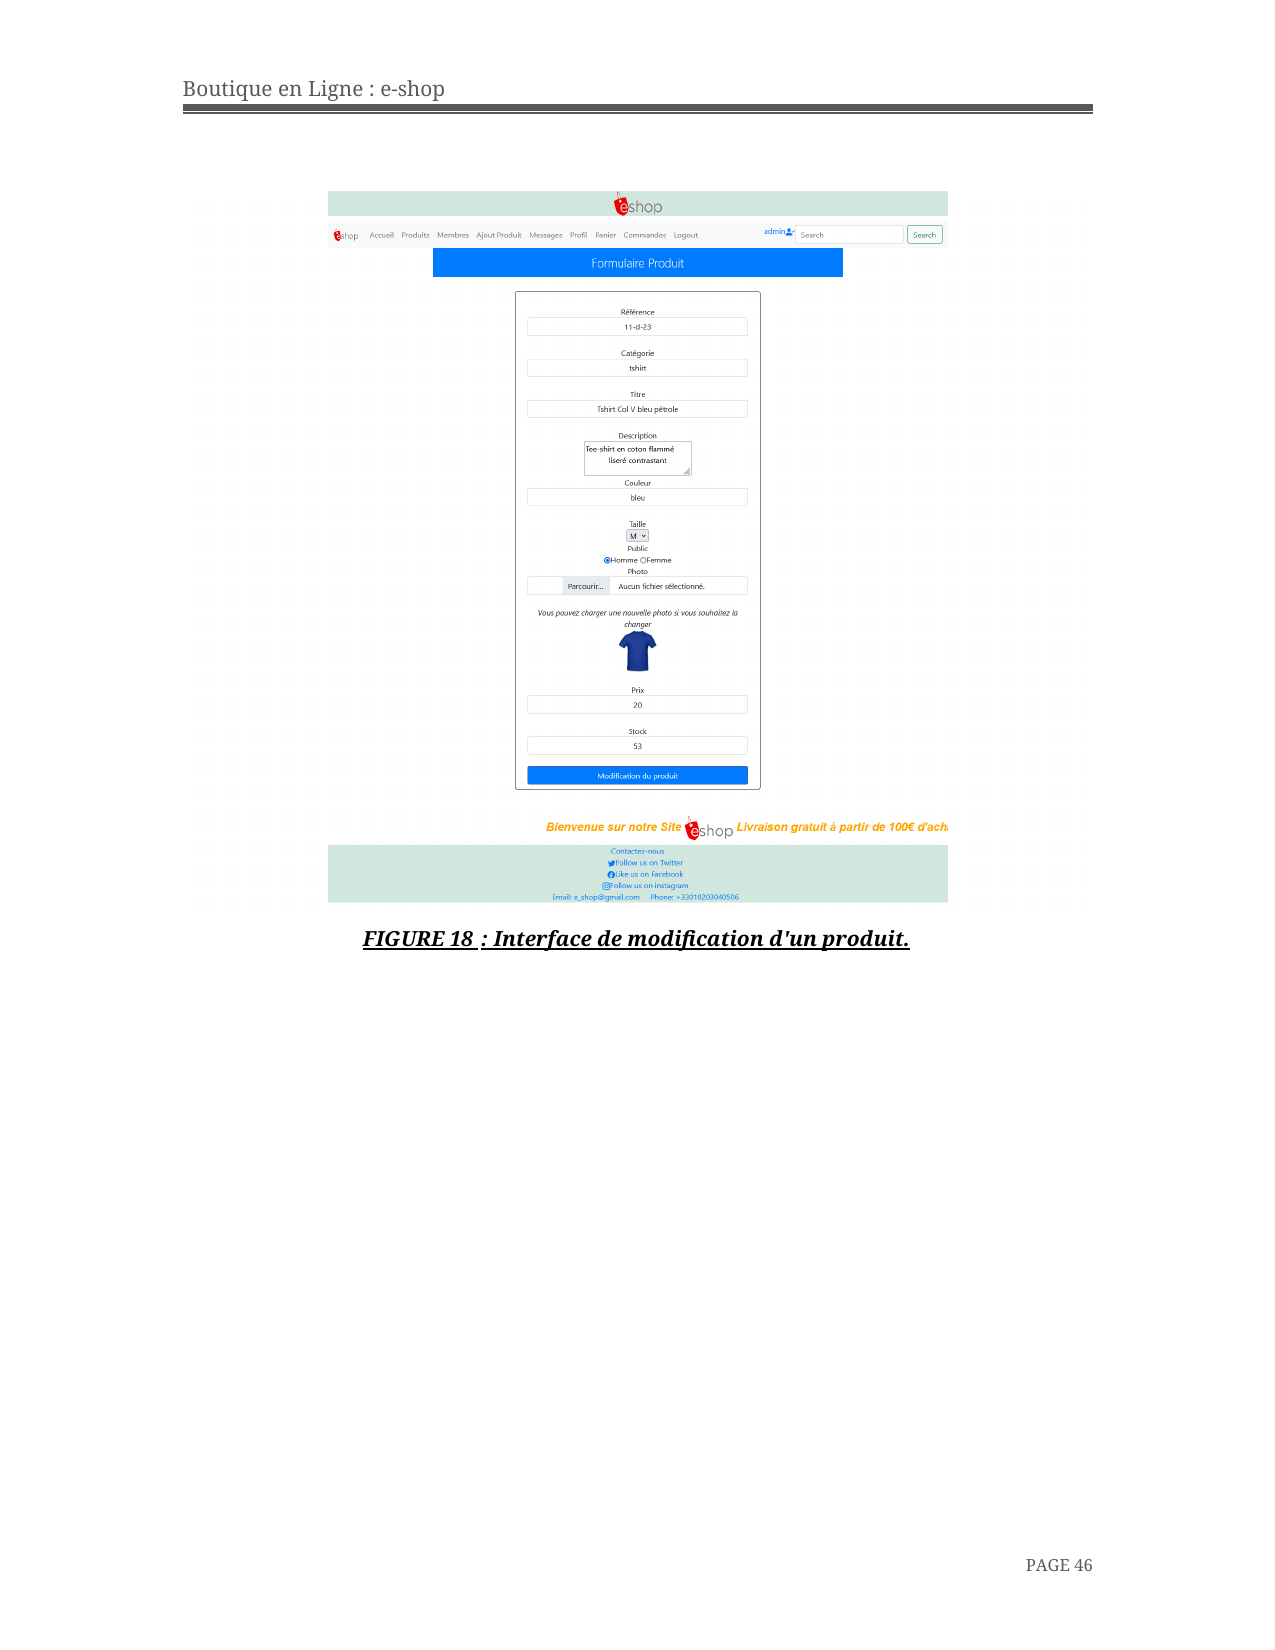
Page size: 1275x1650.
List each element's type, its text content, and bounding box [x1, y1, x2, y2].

picture [182, 191, 1093, 910]
text FIGURE 18 : Interface de modification d'un produit. [182, 910, 1093, 953]
